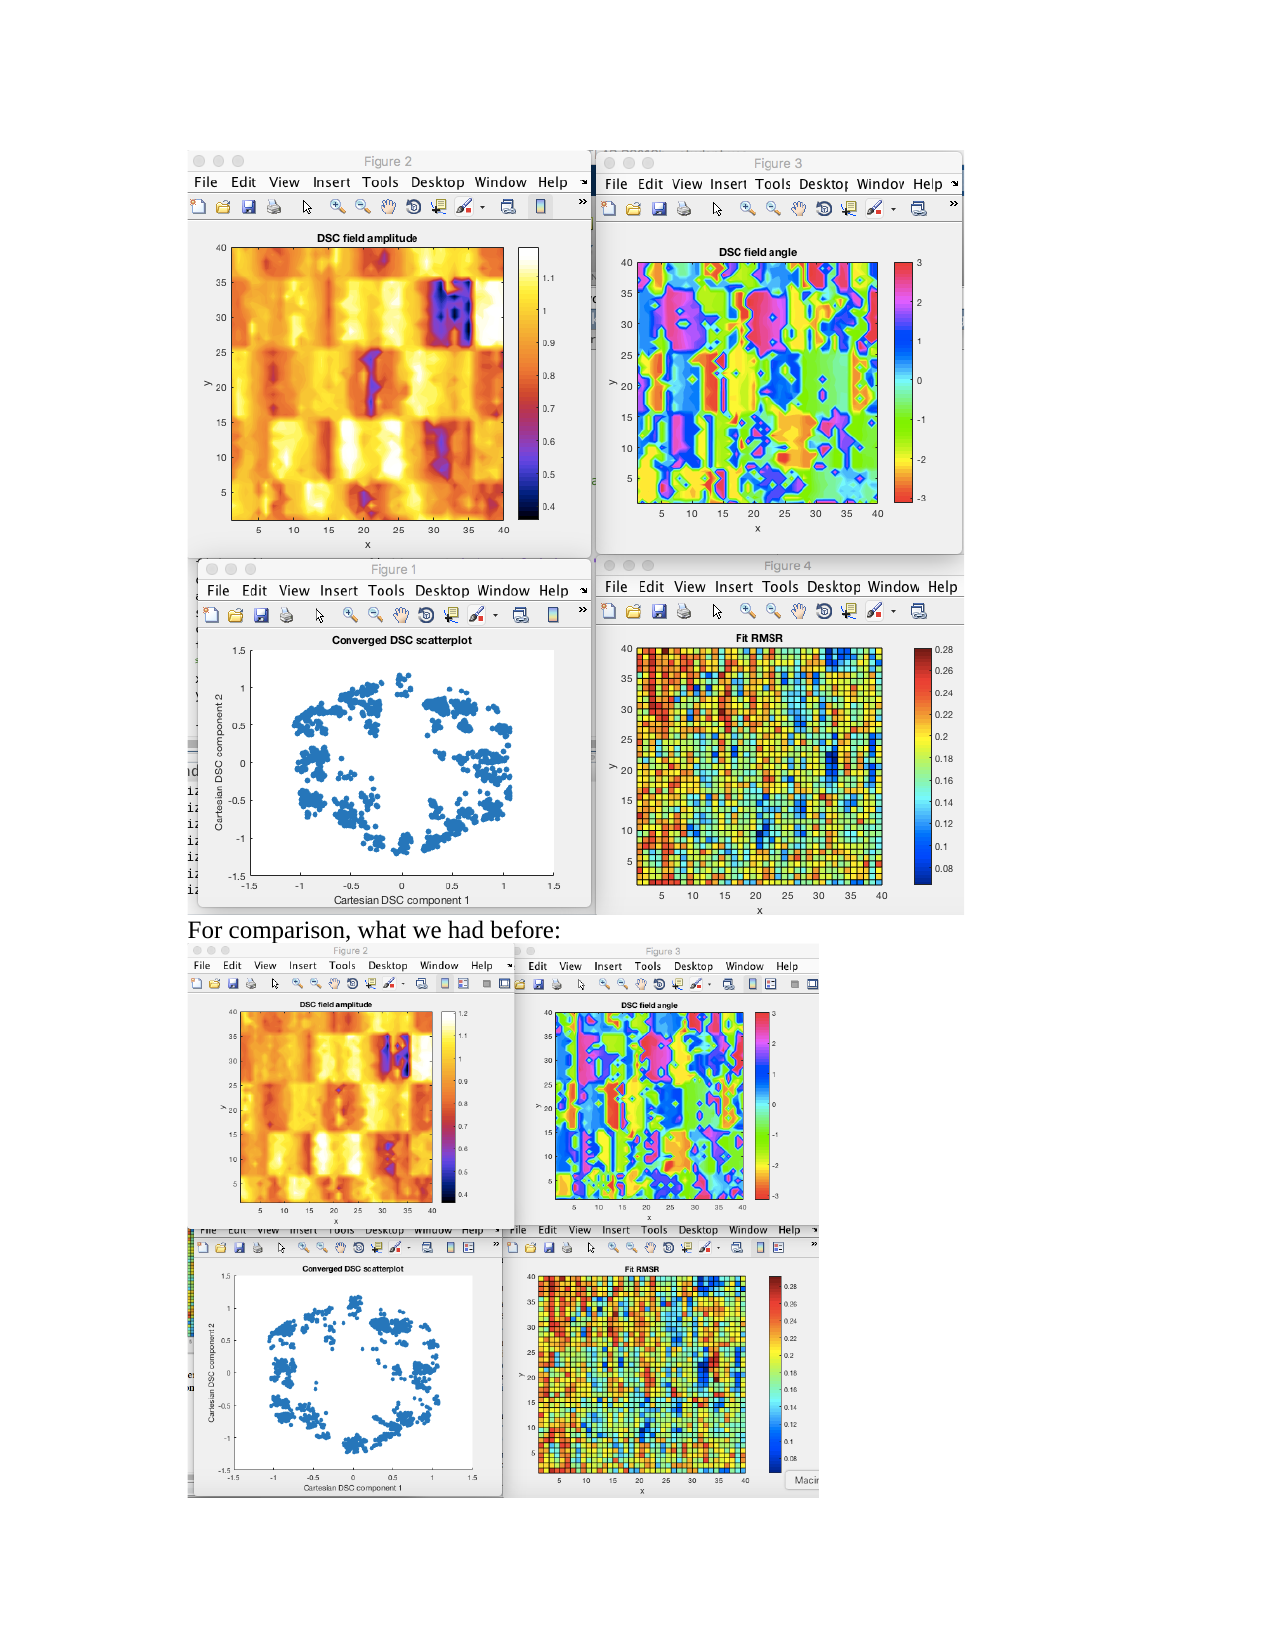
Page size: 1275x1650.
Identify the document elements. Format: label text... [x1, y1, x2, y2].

picture [187, 943, 819, 1498]
text For comparison, what we had before: [187, 915, 1087, 944]
picture [187, 150, 965, 915]
